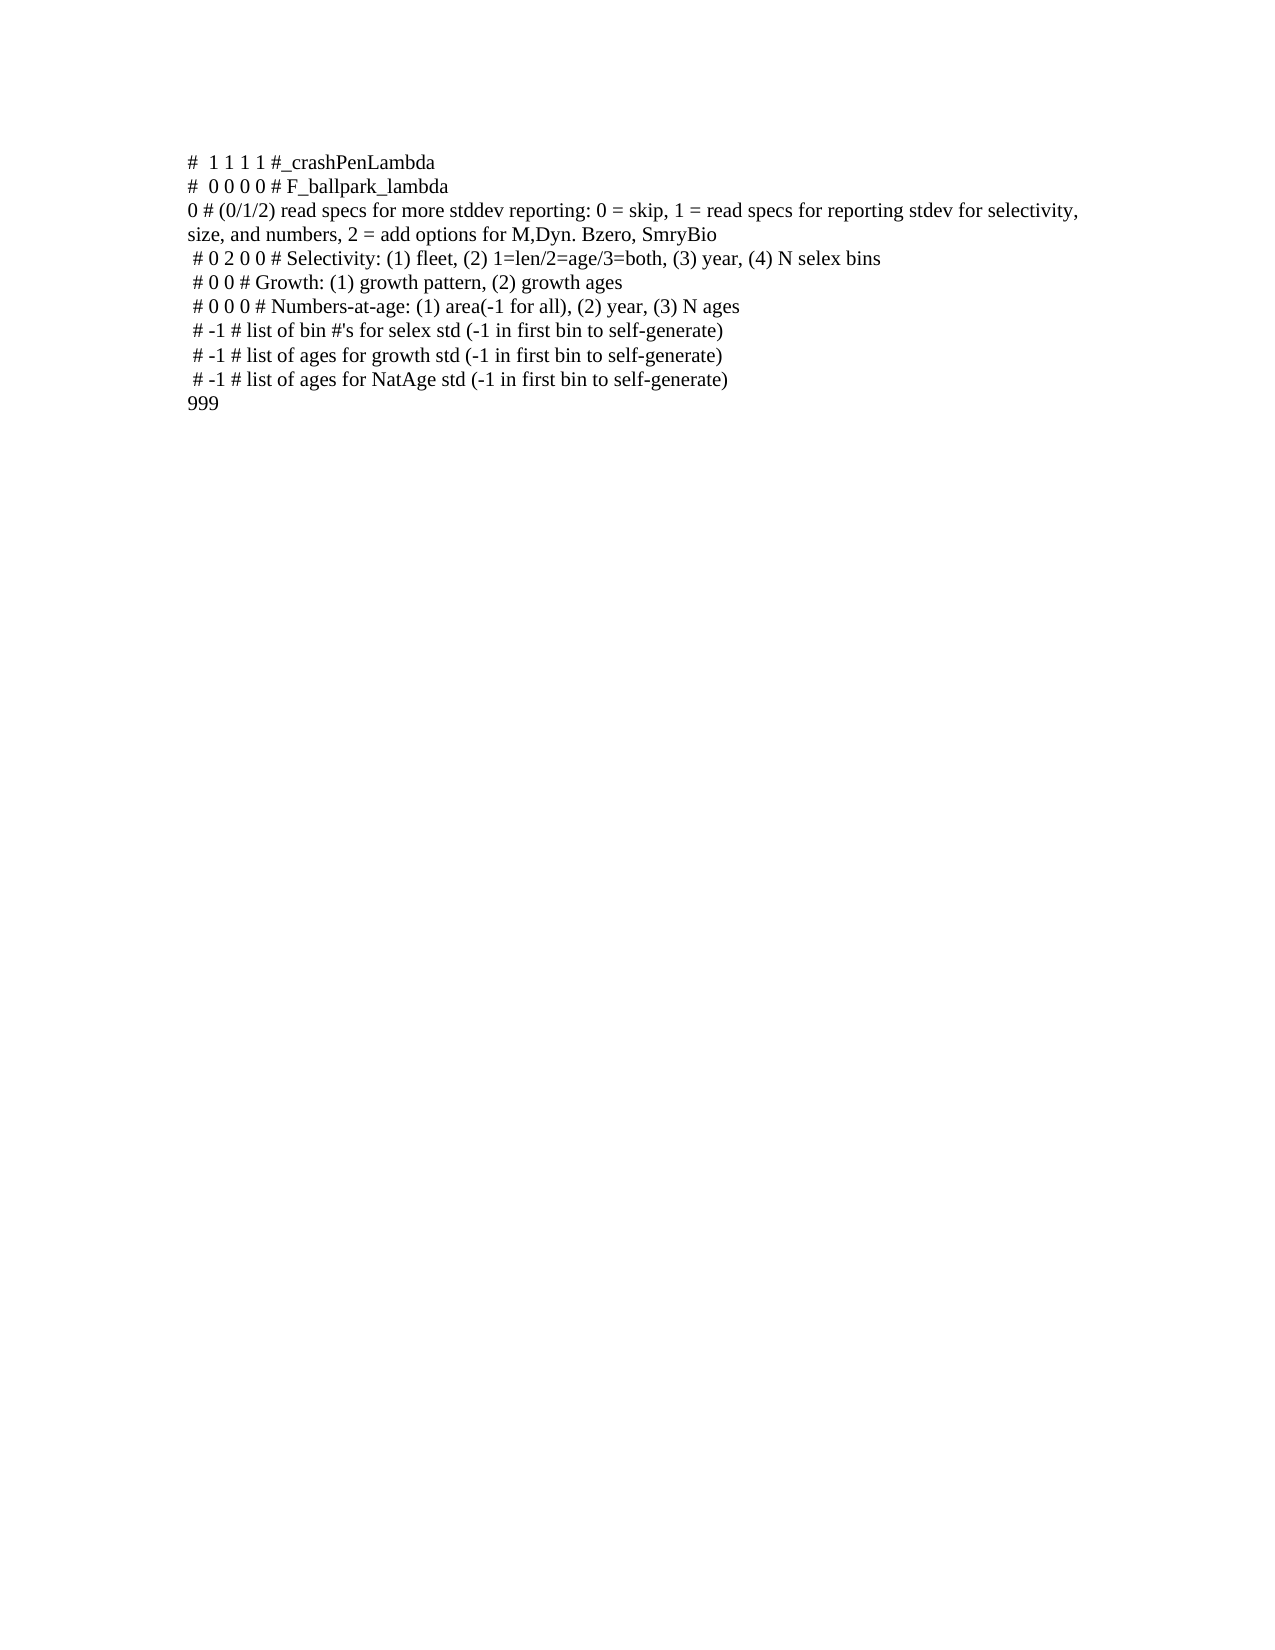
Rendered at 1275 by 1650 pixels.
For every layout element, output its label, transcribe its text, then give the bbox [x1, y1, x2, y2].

text # 1 1 1 1 #_crashPenLambda [187, 150, 1087, 174]
text # 0 2 0 0 # Selectivity: (1) fleet, (2) 1=len/2=age/3=both, (3) year, (4) N selex bins [187, 246, 1087, 270]
text 999 [187, 391, 1087, 415]
text # 0 0 0 0 # F_ballpark_lambda [187, 174, 1087, 198]
text # 0 0 0 # Numbers-at-age: (1) area(-1 for all), (2) year, (3) N ages [187, 294, 1087, 318]
text # -1 # list of bin #'s for selex std (-1 in first bin to self-generate) [187, 318, 1087, 342]
text # 0 0 # Growth: (1) growth pattern, (2) growth ages [187, 270, 1087, 294]
text 0 # (0/1/2) read specs for more stddev reporting: 0 = skip, 1 = read specs for reporting stdev for selectivity, size, and numbers, 2 = add options for M,Dyn. Bzero, SmryBio [187, 198, 1087, 246]
text # -1 # list of ages for NatAge std (-1 in first bin to self-generate) [187, 367, 1087, 391]
text # -1 # list of ages for growth std (-1 in first bin to self-generate) [187, 342, 1087, 367]
